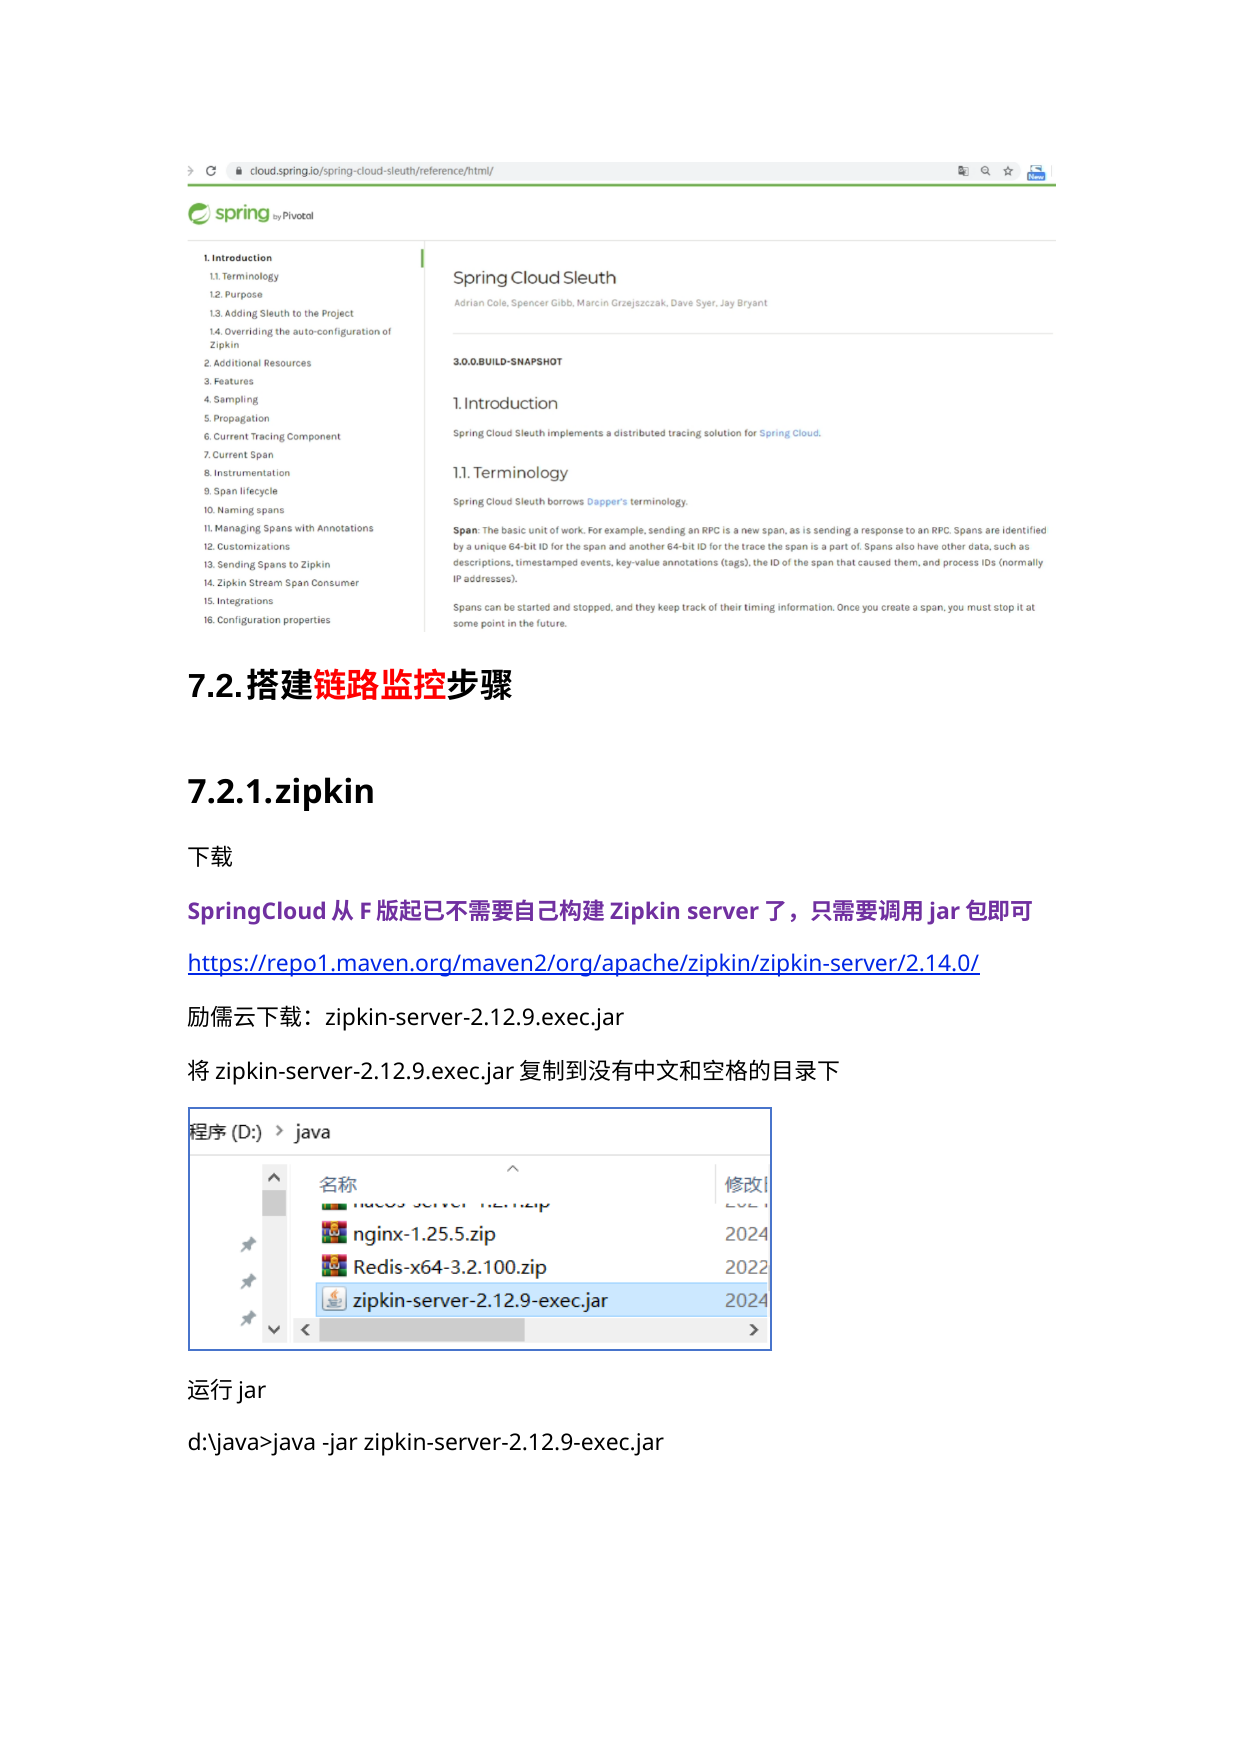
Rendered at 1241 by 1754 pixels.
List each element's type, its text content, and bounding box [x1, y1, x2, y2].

picture [187, 162, 1056, 632]
picture [190, 1109, 770, 1349]
subtitle zipkin [187, 768, 1053, 814]
text https://repo1.maven.org/maven2/org/apache/zipkin/zipkin-server/2.14.0/ [187, 947, 1053, 978]
text 下载 [187, 838, 1053, 872]
text d:\java>java -jar zipkin-server-2.12.9-exec.jar [187, 1426, 1053, 1457]
text SpringCloud从F版起已不需要自己构建Zipkin server了，只需要调用jar包即可 [187, 893, 1053, 926]
text 励儒云下载：zipkin-server-2.12.9.exec.jar [187, 999, 1053, 1032]
subtitle 搭建链路监控步骤 [187, 658, 1053, 707]
text 将zipkin-server-2.12.9.exec.jar复制到没有中文和空格的目录下 [187, 1053, 1053, 1086]
text 运行jar [187, 1372, 1053, 1405]
